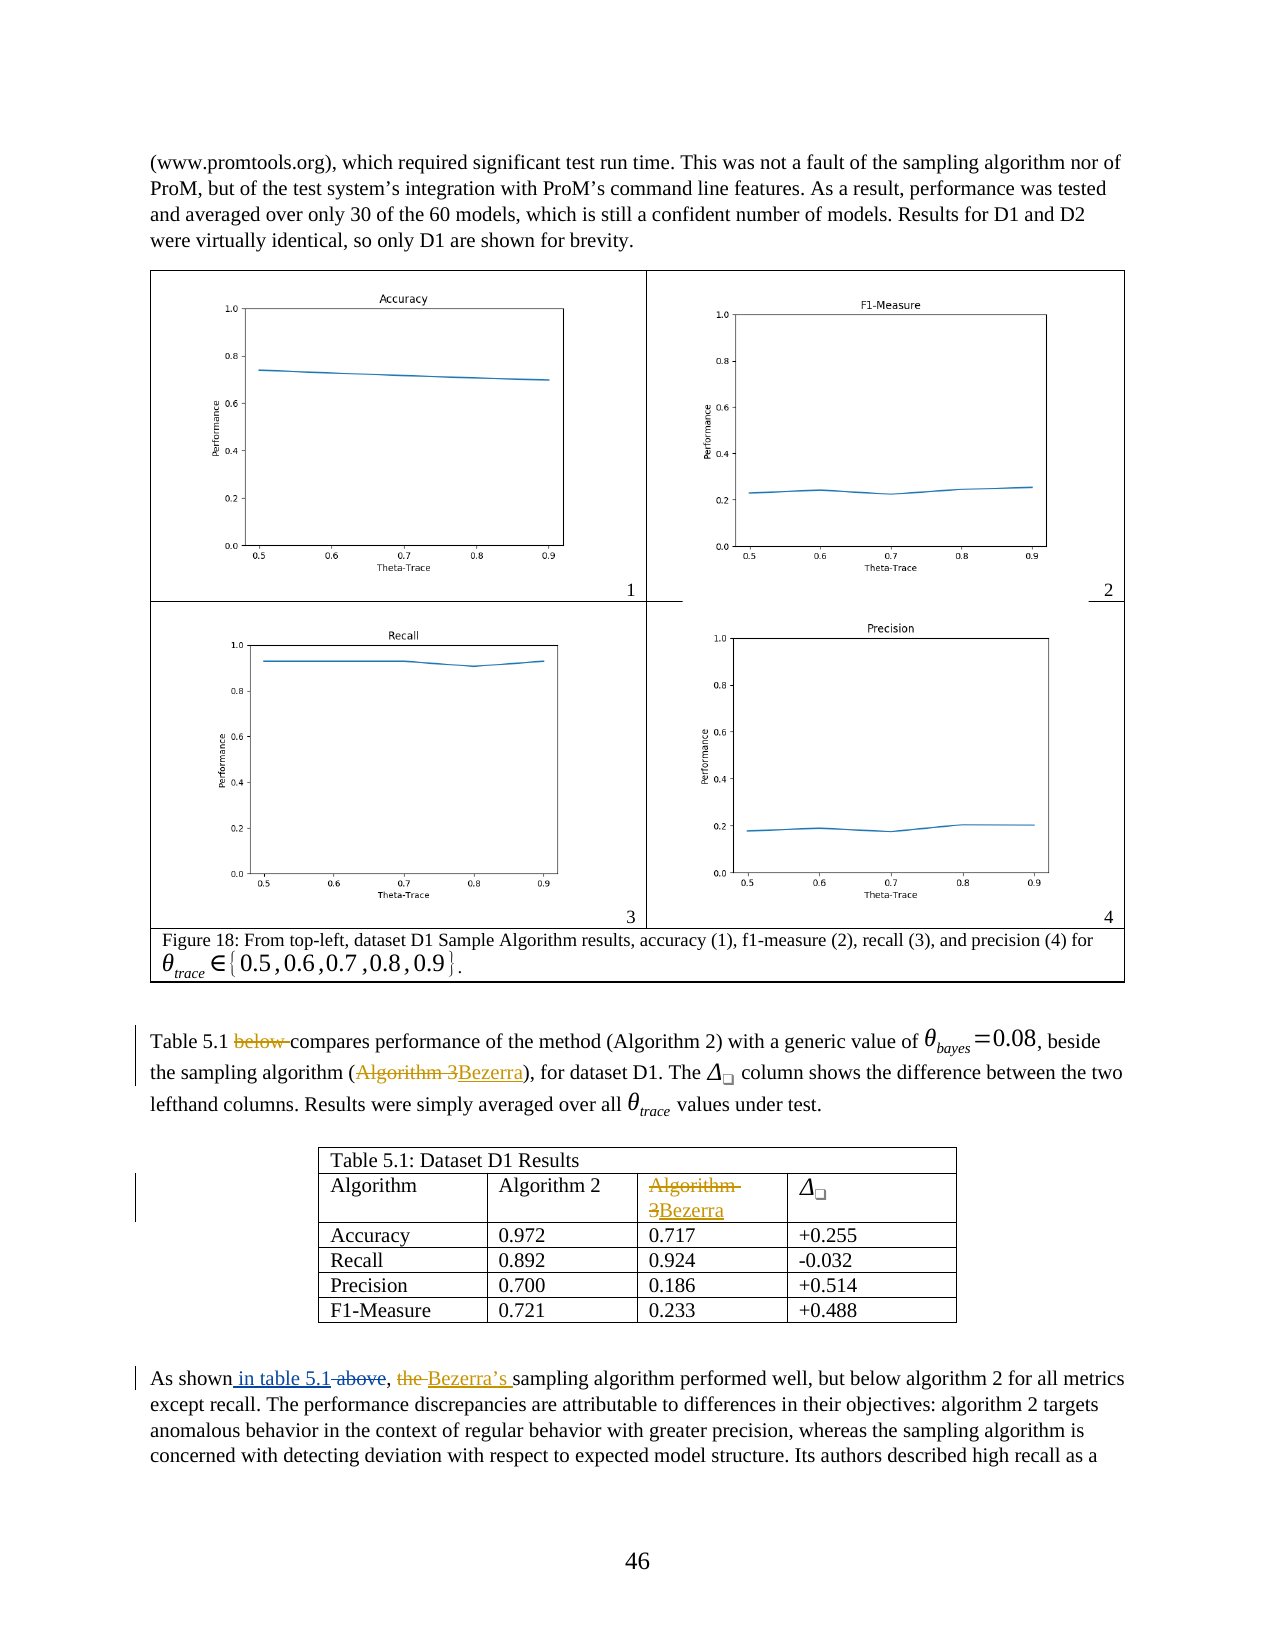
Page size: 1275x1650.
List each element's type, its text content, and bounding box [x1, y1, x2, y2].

table_cell 0.233 [638, 1298, 787, 1322]
table_cell -0.032 [788, 1248, 956, 1272]
table_cell 0.924 [638, 1248, 787, 1272]
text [150, 1366, 1125, 1467]
table_cell +0.255 [788, 1223, 956, 1247]
table_cell F1-Measure [319, 1298, 487, 1322]
table_cell [638, 1174, 787, 1222]
text Table 5.1 compares performance of the method (Algorithm 2) with a generic value of , beside the sampling algorithm (), for dataset D1. The column shows the difference between the two lefthand columns. Results were simply averaged over all values under test. [150, 1025, 1125, 1119]
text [150, 150, 1125, 252]
table_cell 0.972 [488, 1223, 637, 1247]
table_cell +0.514 [788, 1273, 956, 1297]
table_cell +0.488 [788, 1298, 956, 1322]
table_cell [788, 1174, 956, 1222]
table_cell 0.186 [638, 1273, 787, 1297]
table_cell 0.700 [488, 1273, 637, 1297]
table_header 2 [647, 271, 1124, 601]
table_cell Recall [319, 1248, 487, 1272]
table_cell Algorithm 2 [488, 1174, 637, 1222]
table_cell 3 [151, 602, 646, 927]
table_cell 0.892 [488, 1248, 637, 1272]
table_cell 4 [647, 602, 1124, 927]
table_cell 0.721 [488, 1298, 637, 1322]
picture [193, 271, 604, 579]
table_cell Algorithm [319, 1174, 487, 1222]
table_header Table 5.1: Dataset D1 Results [319, 1148, 956, 1172]
table_cell Accuracy [319, 1223, 487, 1247]
table_cell Figure 18: From top-left, dataset D1 Sample Algorithm results, accuracy (1), f1-measure (2), recall (3), and precision (4) for . [151, 929, 1124, 981]
picture [685, 279, 1086, 579]
table_header 1 [151, 271, 646, 601]
table_cell 0.717 [638, 1223, 787, 1247]
picture [200, 609, 597, 906]
picture [682, 601, 1089, 906]
table_cell Precision [319, 1273, 487, 1297]
